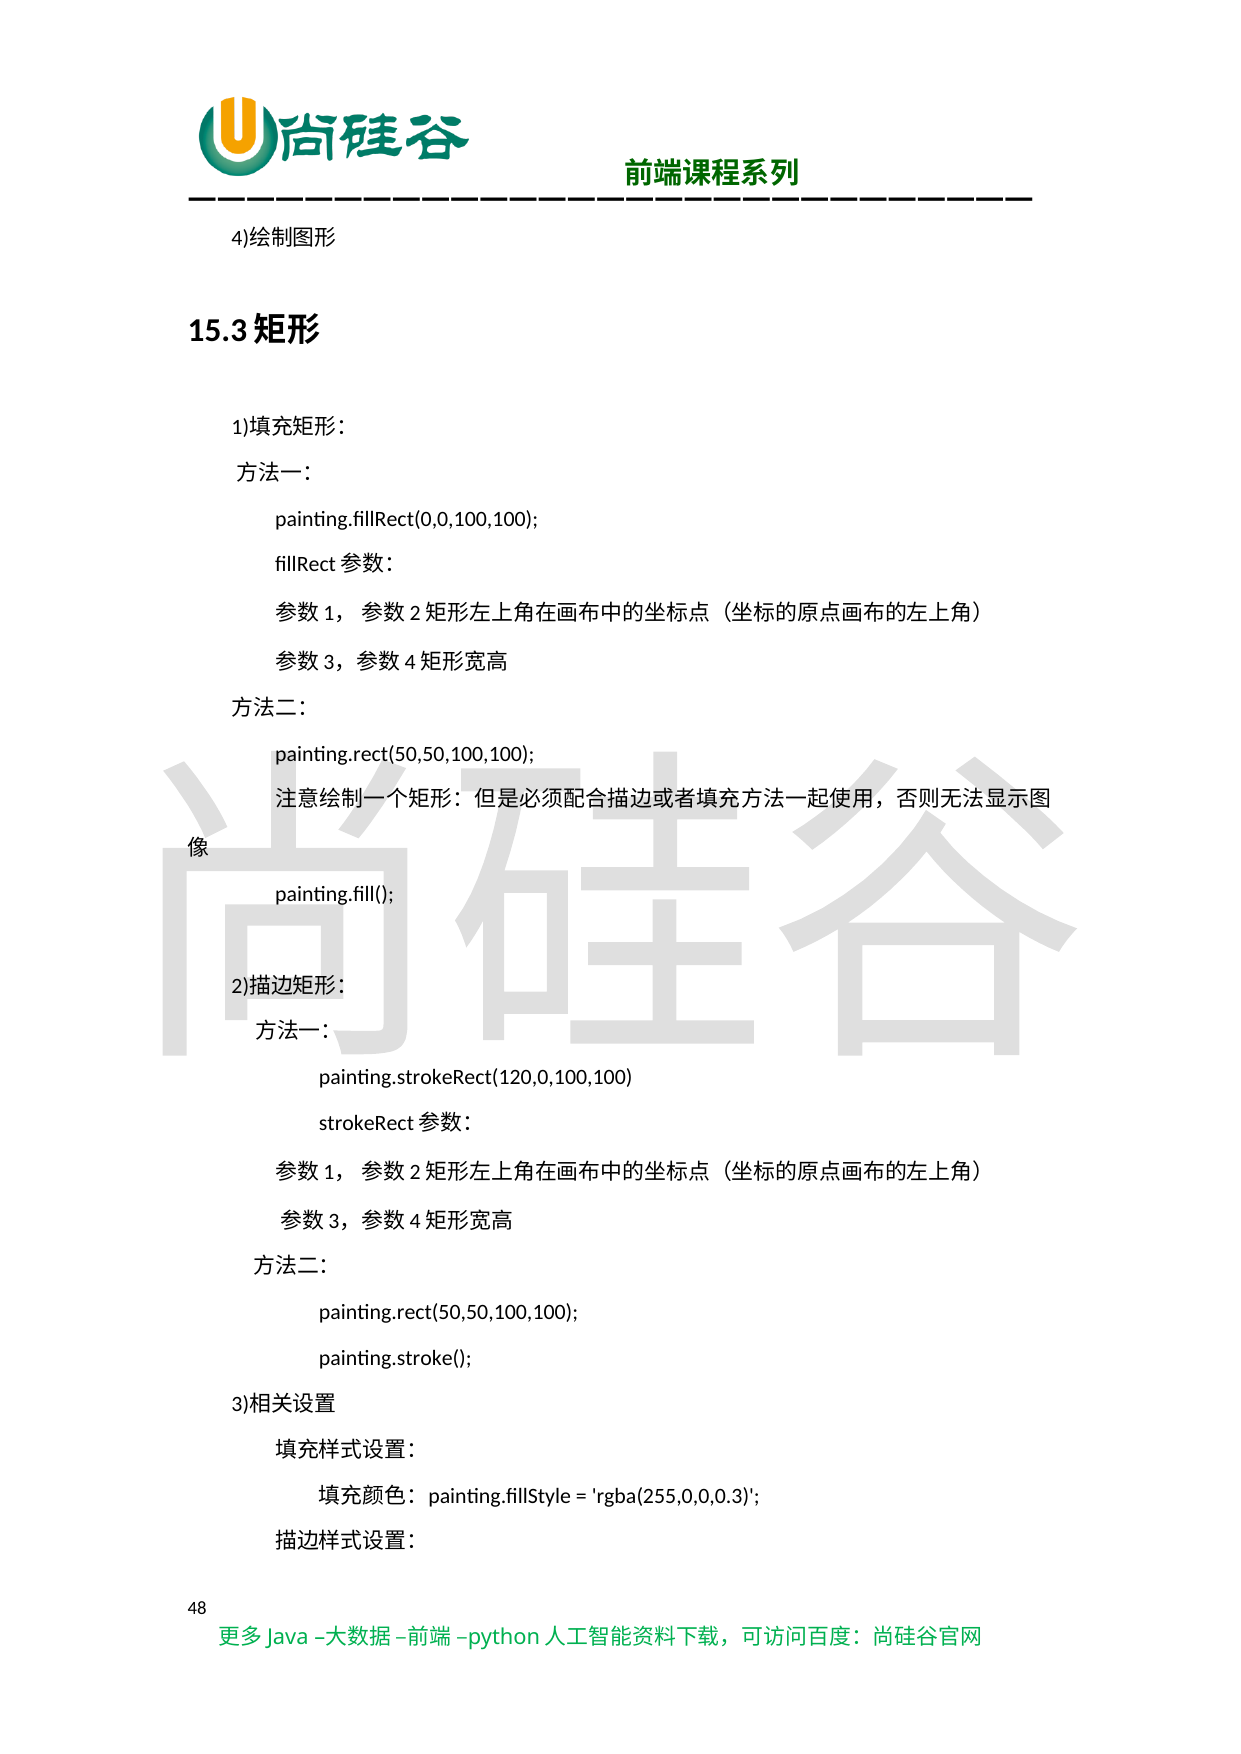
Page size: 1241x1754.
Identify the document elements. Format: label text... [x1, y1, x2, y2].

text strokeRect参数： 参数1， 参数2 矩形左上角在画布中的坐标点（坐标的原点画布的左上角） 参数3，参数4 矩形宽高 [187, 1106, 1053, 1236]
text 方法二： [187, 1250, 1053, 1282]
text 填充颜色：painting.fillStyle = 'rgba(255,0,0,0.3)'; [187, 1479, 1053, 1511]
text 注意绘制一个矩形：但是必须配合描边或者填充方法一起使用，否则无法显示图像 [187, 783, 1053, 864]
text 方法一： [187, 456, 1053, 488]
text 2)描边矩形： [187, 969, 1053, 1001]
text 1)填充矩形： [187, 410, 1053, 443]
text 3)相关设置 [187, 1387, 1053, 1420]
picture [187, 88, 476, 184]
text painting.rect(50,50,100,100); [187, 737, 1053, 769]
text painting.rect(50,50,100,100); [187, 1296, 1053, 1328]
text painting.strokeRect(120,0,100,100) [187, 1061, 1053, 1093]
text 4)绘制图形 [187, 221, 1053, 253]
text 描边样式设置： [187, 1525, 1053, 1557]
text fillRect参数： 参数1， 参数2 矩形左上角在画布中的坐标点（坐标的原点画布的左上角） 参数3，参数4 矩形宽高 [187, 548, 1053, 678]
text painting.fillRect(0,0,100,100); [187, 502, 1053, 534]
text painting.fill(); [187, 877, 1053, 910]
text 方法一： [187, 1015, 1053, 1047]
text 方法二： [187, 691, 1053, 723]
text 填充样式设置： [187, 1433, 1053, 1466]
subtitle 15.3矩形 [187, 294, 1053, 359]
text painting.stroke(); [187, 1341, 1053, 1374]
